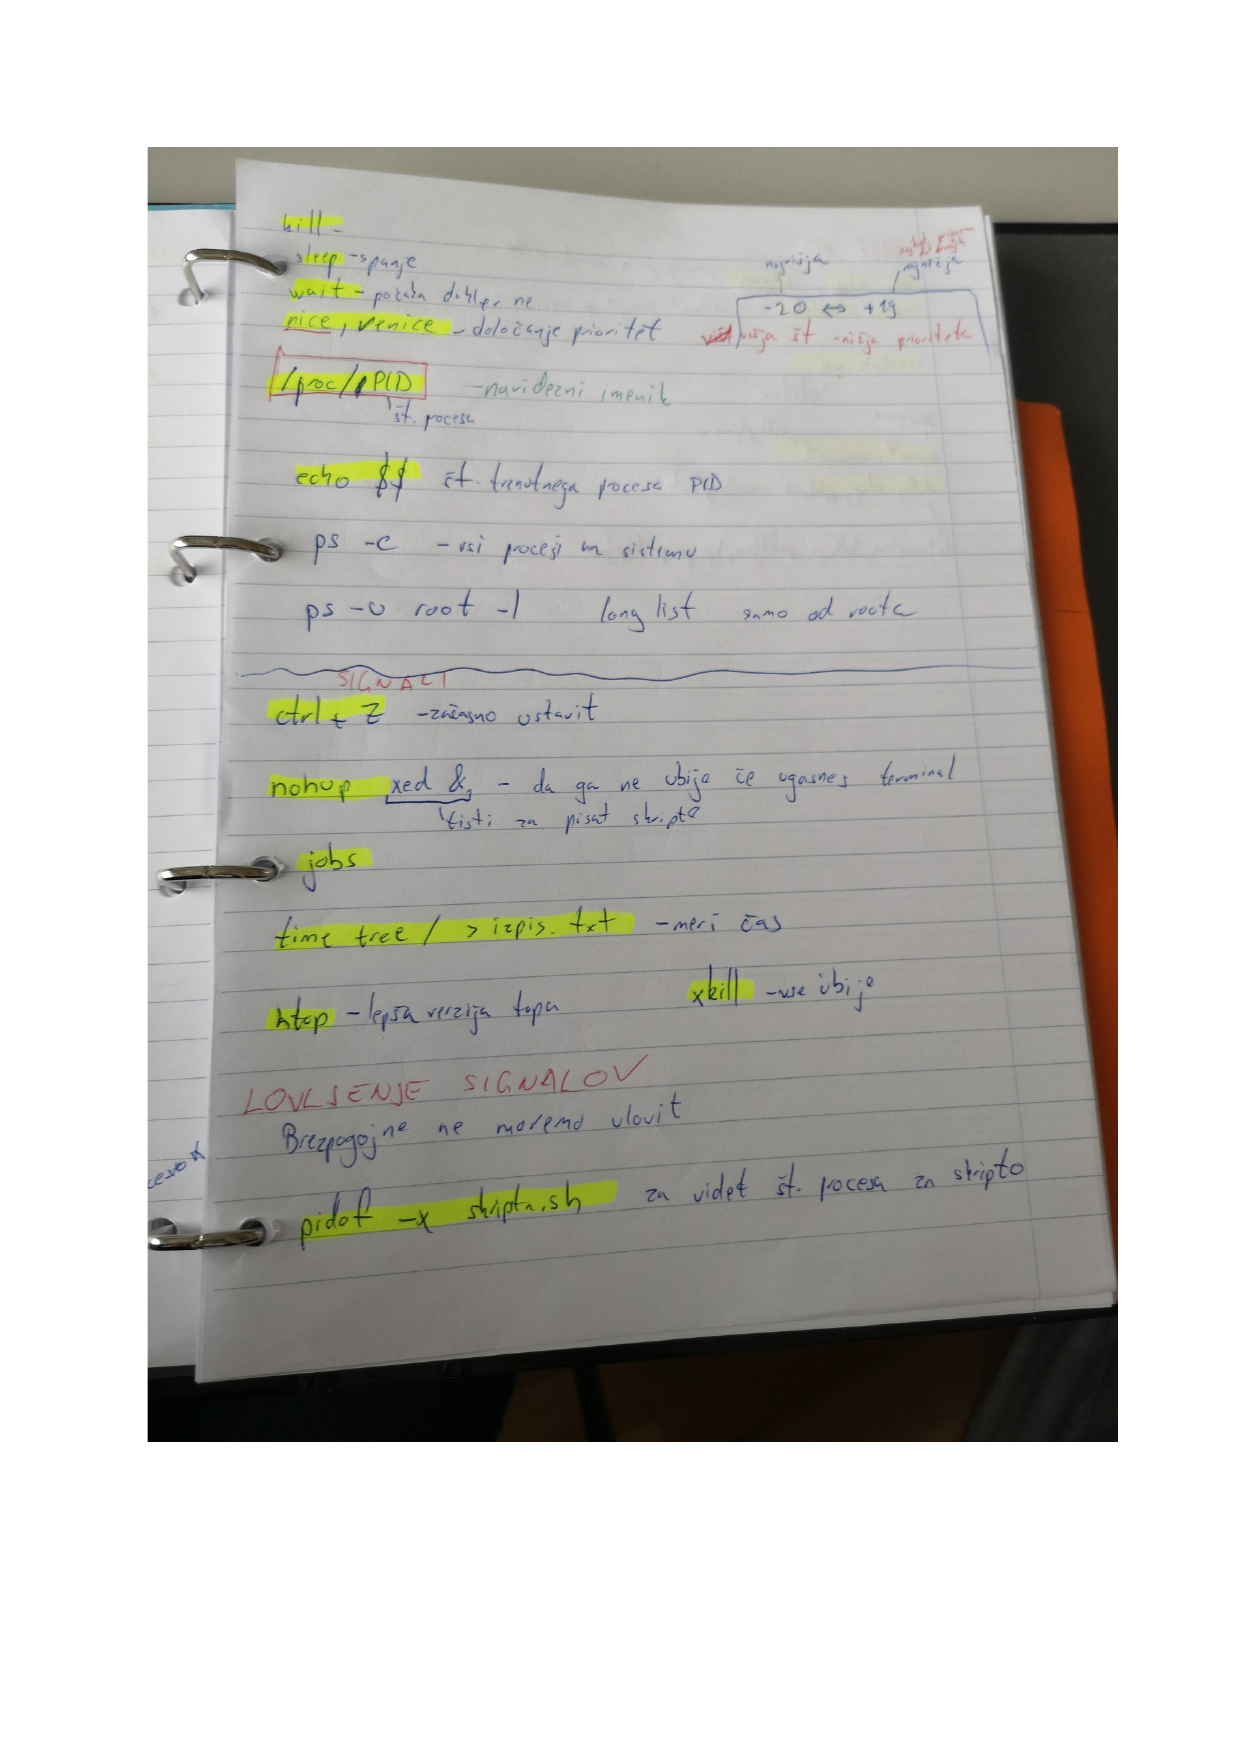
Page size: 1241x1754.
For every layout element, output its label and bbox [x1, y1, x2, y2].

picture [147, 147, 1118, 1442]
